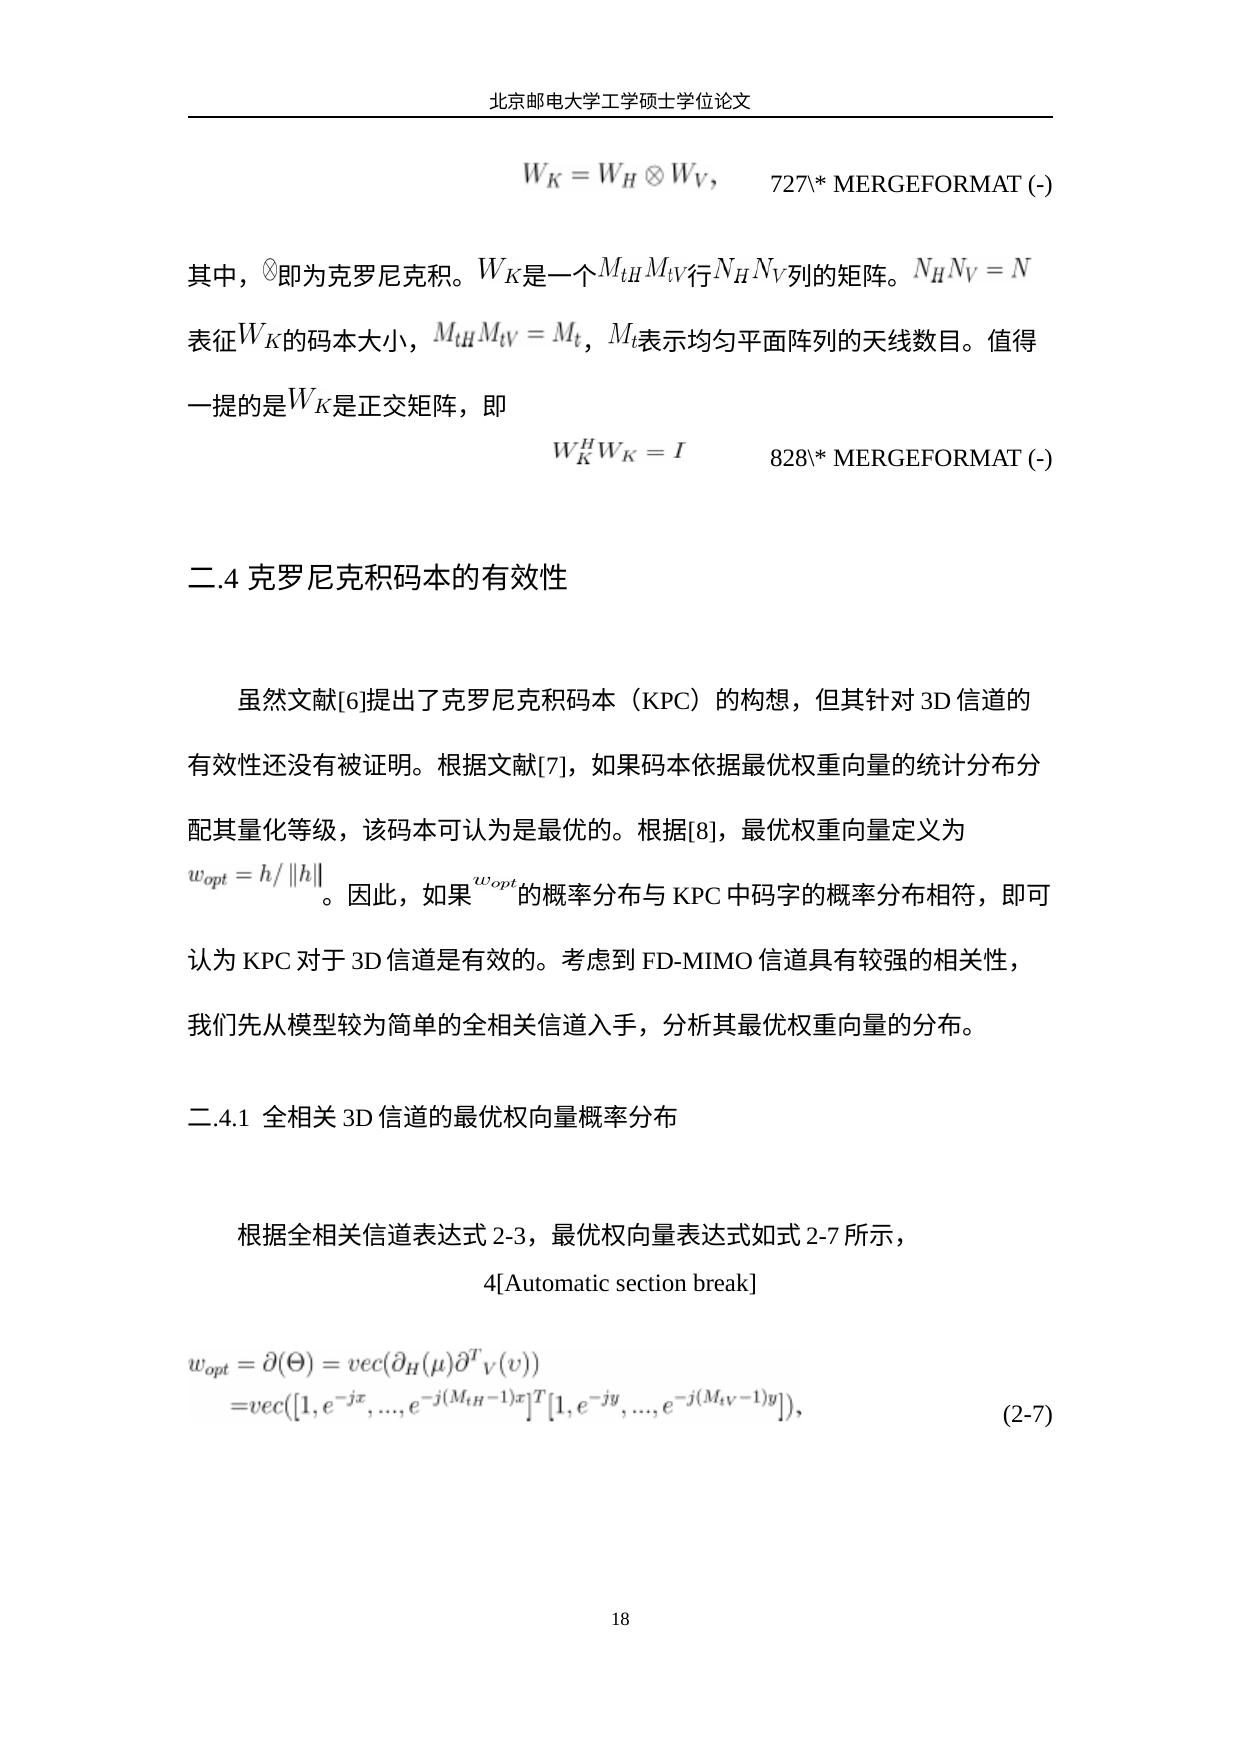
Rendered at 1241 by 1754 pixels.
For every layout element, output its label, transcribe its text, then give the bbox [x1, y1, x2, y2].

text 其中，即为克罗尼克积。是一个行列的矩阵。表征的码本大小，，表示均匀平面阵列的天线数目。值得一提的是是正交矩阵，即 [187, 241, 1053, 436]
text (2-7) [187, 1266, 1053, 1445]
text 虽然文献[6]提出了克罗尼克积码本（KPC）的构想，但其针对3D信道的有效性还没有被证明。根据文献[7]，如果码本依据最优权重向量的统计分布分配其量化等级，该码本可认为是最优的。根据[8]，最优权重向量定义为。因此，如果的概率分布与KPC中码字的概率分布相符，即可认为KPC对于3D信道是有效的。考虑到FD-MIMO信道具有较强的相关性，我们先从模型较为简单的全相关信道入手，分析其最优权重向量的分布。 [187, 666, 1053, 1056]
subtitle 全相关3D信道的最优权向量概率分布 [187, 1083, 1053, 1148]
subtitle 克罗尼克积码本的有效性 [187, 543, 1053, 608]
text 根据全相关信道表达式2-3，最优权向量表达式如式2-7所示， [187, 1201, 1053, 1266]
